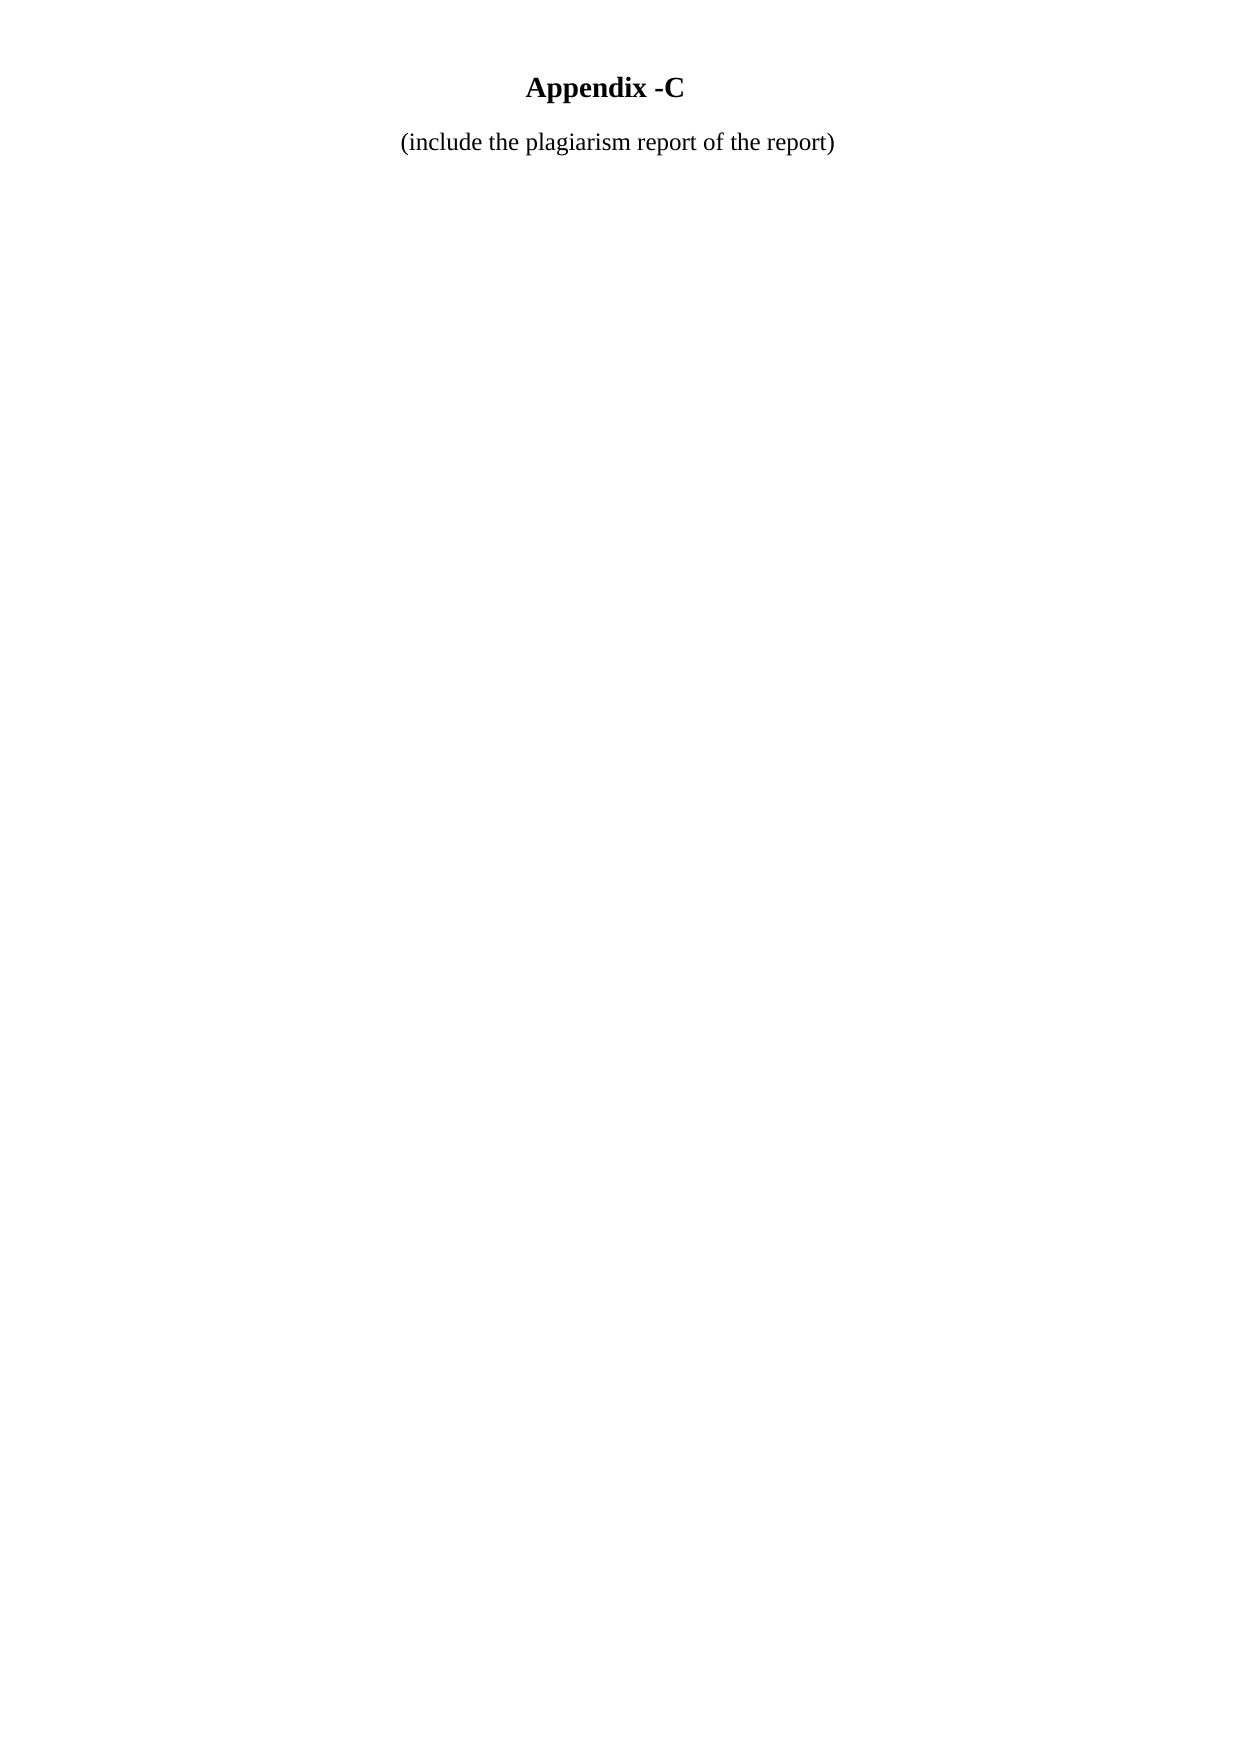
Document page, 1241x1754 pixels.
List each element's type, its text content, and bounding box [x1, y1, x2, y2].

text Appendix -C [150, 70, 1060, 103]
text (include the plagiarism report of the report) [150, 127, 1085, 156]
